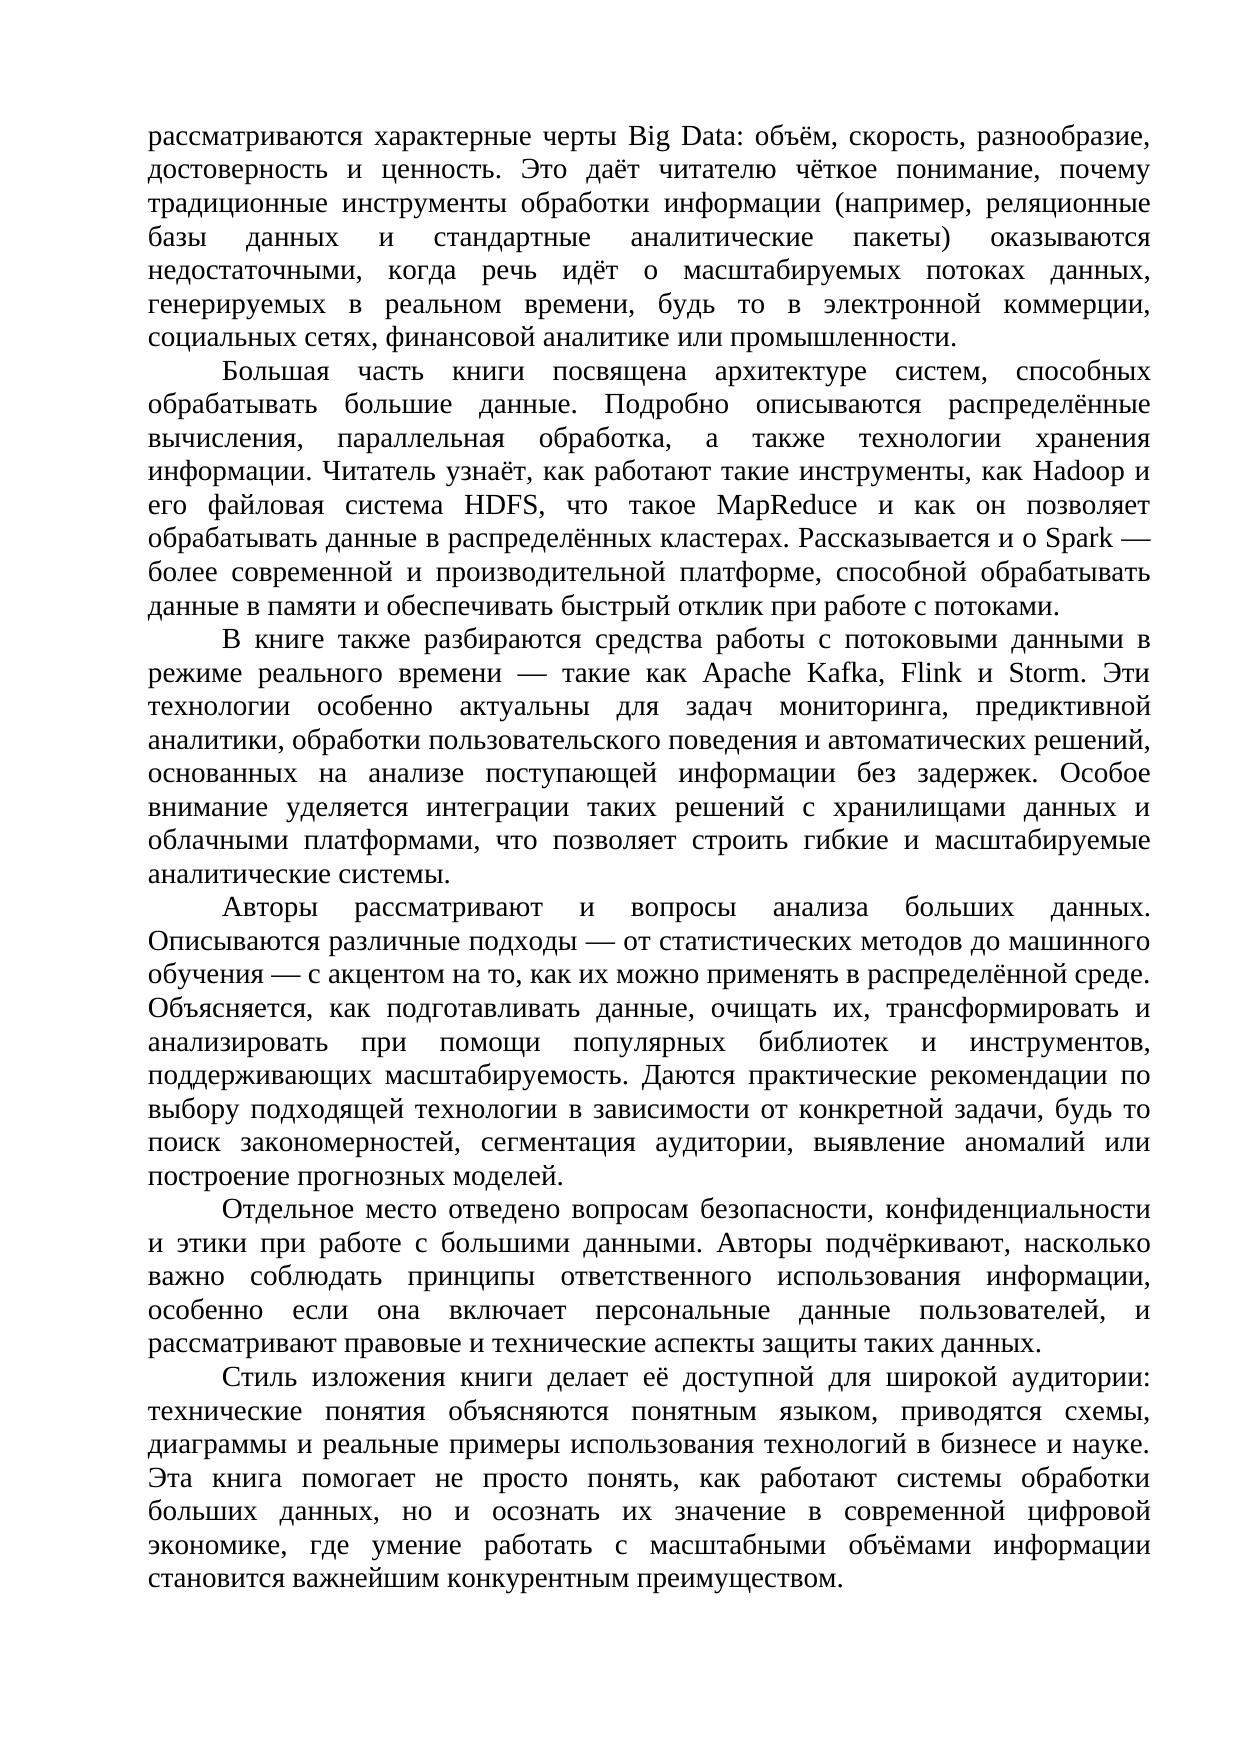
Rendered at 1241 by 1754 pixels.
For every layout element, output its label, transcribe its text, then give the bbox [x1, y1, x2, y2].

text Стиль изложения книги делает её доступной для широкой аудитории: технические понятия объясняются понятным языком, приводятся схемы, диаграммы и реальные примеры использования технологий в бизнесе и науке. Эта книга помогает не просто понять, как работают системы обработки больших данных, но и осознать их значение в современной цифровой экономике, где умение работать с масштабными объёмами информации становится важнейшим конкурентным преимуществом. [148, 1359, 1152, 1594]
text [148, 118, 1152, 353]
text Авторы рассматривают и вопросы анализа больших данных. Описываются различные подходы — от статистических методов до машинного обучения — с акцентом на то, как их можно применять в распределённой среде. Объясняется, как подготавливать данные, очищать их, трансформировать и анализировать при помощи популярных библиотек и инструментов, поддерживающих масштабируемость. Даются практические рекомендации по выбору подходящей технологии в зависимости от конкретной задачи, будь то поиск закономерностей, сегментация аудитории, выявление аномалий или построение прогнозных моделей. [148, 889, 1152, 1191]
text В книге также разбираются средства работы с потоковыми данными в режиме реального времени — такие как Apache Kafka, Flink и Storm. Эти технологии особенно актуальны для задач мониторинга, предиктивной аналитики, обработки пользовательского поведения и автоматических решений, основанных на анализе поступающей информации без задержек. Особое внимание уделяется интеграции таких решений с хранилищами данных и облачными платформами, что позволяет строить гибкие и масштабируемые аналитические системы. [148, 621, 1152, 889]
text Отдельное место отведено вопросам безопасности, конфиденциальности и этики при работе с большими данными. Авторы подчёркивают, насколько важно соблюдать принципы ответственного использования информации, особенно если она включает персональные данные пользователей, и рассматривают правовые и технические аспекты защиты таких данных. [148, 1191, 1152, 1359]
text Большая часть книги посвящена архитектуре систем, способных обрабатывать большие данные. Подробно описываются распределённые вычисления, параллельная обработка, а также технологии хранения информации. Читатель узнаёт, как работают такие инструменты, как Hadoop и его файловая система HDFS, что такое MapReduce и как он позволяет обрабатывать данные в распределённых кластерах. Рассказывается и о Spark — более современной и производительной платформе, способной обрабатывать данные в памяти и обеспечивать быстрый отклик при работе с потоками. [148, 353, 1152, 621]
